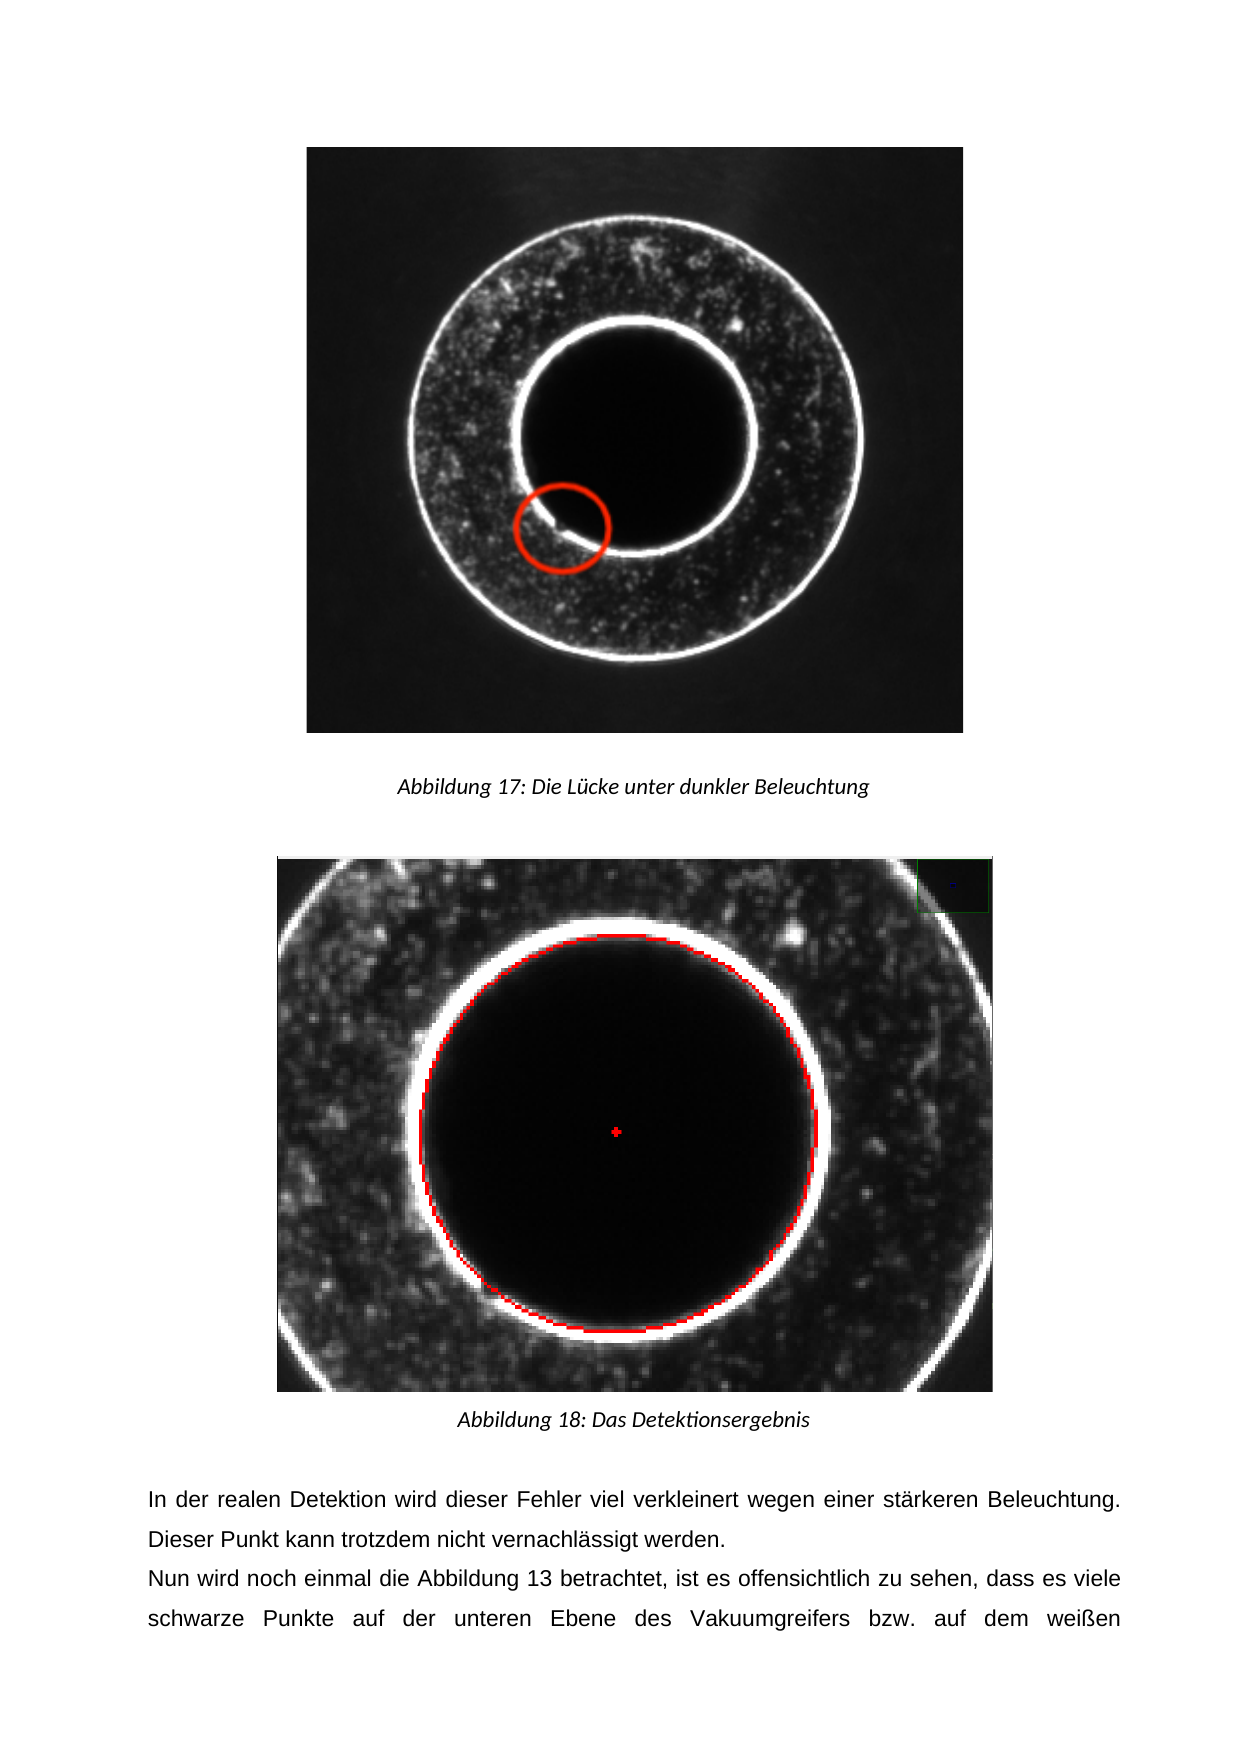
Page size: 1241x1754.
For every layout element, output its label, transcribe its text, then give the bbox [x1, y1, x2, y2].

picture [277, 856, 993, 1392]
text Abbildung 17: Die Lücke unter dunkler Beleuchtung [148, 772, 1122, 800]
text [148, 1565, 1122, 1631]
text Abbildung 18: Das Detektionsergebnis [148, 1405, 1122, 1433]
text In der realen Detektion wird dieser Fehler viel verkleinert wegen einer stärkeren Beleuchtung. Dieser Punkt kann trotzdem nicht vernachlässigt werden. [148, 1486, 1122, 1552]
picture [306, 147, 964, 733]
